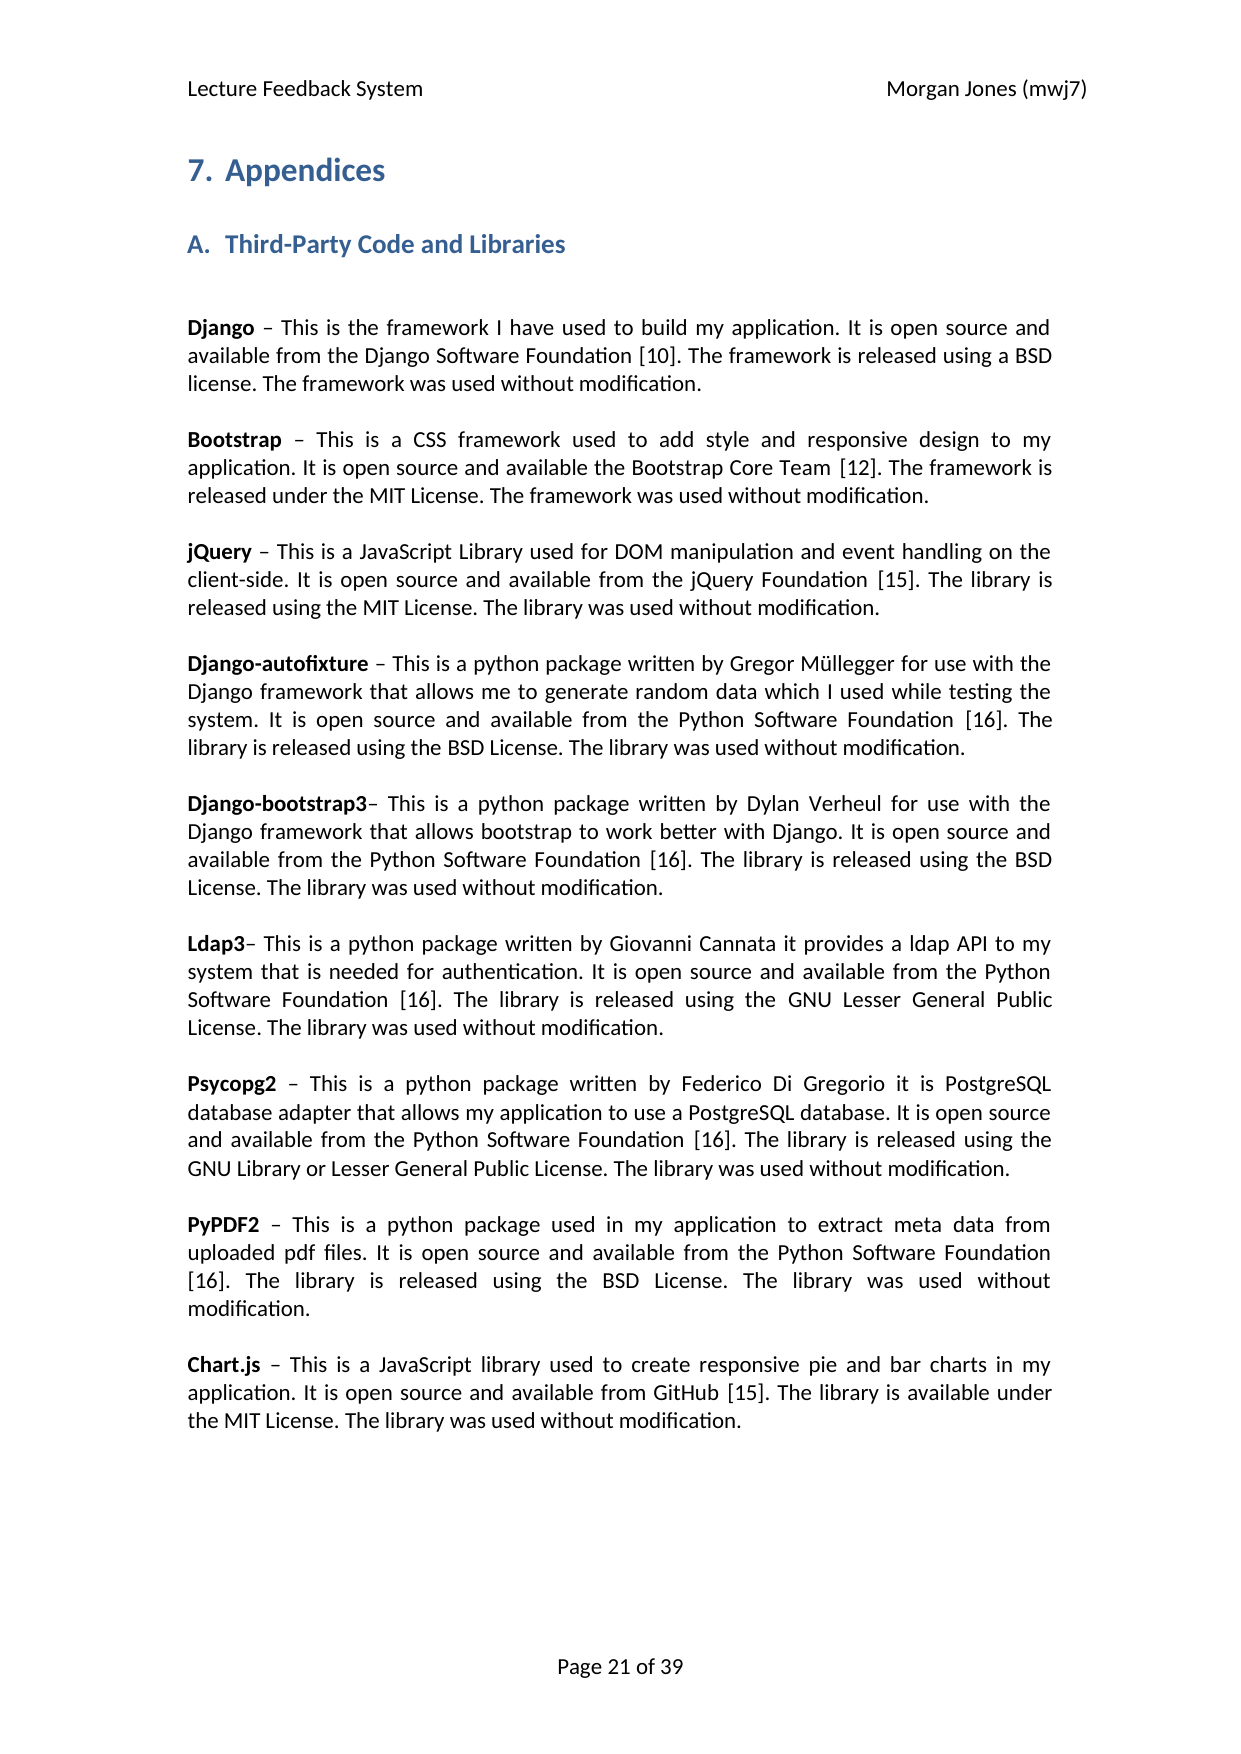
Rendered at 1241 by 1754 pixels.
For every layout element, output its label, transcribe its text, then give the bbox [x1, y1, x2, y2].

text Ldap3– This is a python package written by Giovanni Cannata it provides a ldap API to my system that is needed for authentication. It is open source and available from the Python Software Foundation . The library is released using the GNU Lesser General Public License. The library was used without modification. [187, 929, 1053, 1042]
text Bootstrap – This is a CSS framework used to add style and responsive design to my application. It is open source and available the Bootstrap Core Team . The framework is released under the MIT License. The framework was used without modification. [187, 425, 1053, 509]
text jQuery – This is a JavaScript Library used for DOM manipulation and event handling on the client-side. It is open source and available from the jQuery Foundation . The library is released using the MIT License. The library was used without modification. [187, 537, 1053, 621]
text Chart.js – This is a JavaScript library used to create responsive pie and bar charts in my application. It is open source and available from GitHub . The library is available under the MIT License. The library was used without modification. [187, 1350, 1053, 1434]
text Third-Party Code and Libraries [187, 227, 1053, 260]
text Django – This is the framework I have used to build my application. It is open source and available from the Django Software Foundation . The framework is released using a BSD license. The framework was used without modification. [187, 313, 1053, 397]
subtitle Appendices [187, 149, 1053, 189]
text Django-bootstrap3– This is a python package written by Dylan Verheul for use with the Django framework that allows bootstrap to work better with Django. It is open source and available from the Python Software Foundation . The library is released using the BSD License. The library was used without modification. [187, 789, 1053, 901]
text PyPDF2 – This is a python package used in my application to extract meta data from uploaded pdf files. It is open source and available from the Python Software Foundation . The library is released using the BSD License. The library was used without modification. [187, 1210, 1053, 1322]
text Django-autofixture – This is a python package written by Gregor Müllegger for use with the Django framework that allows me to generate random data which I used while testing the system. It is open source and available from the Python Software Foundation . The library is released using the BSD License. The library was used without modification. [187, 649, 1053, 761]
text Psycopg2 – This is a python package written by Federico Di Gregorio it is PostgreSQL database adapter that allows my application to use a PostgreSQL database. It is open source and available from the Python Software Foundation . The library is released using the GNU Library or Lesser General Public License. The library was used without modification. [187, 1069, 1053, 1182]
